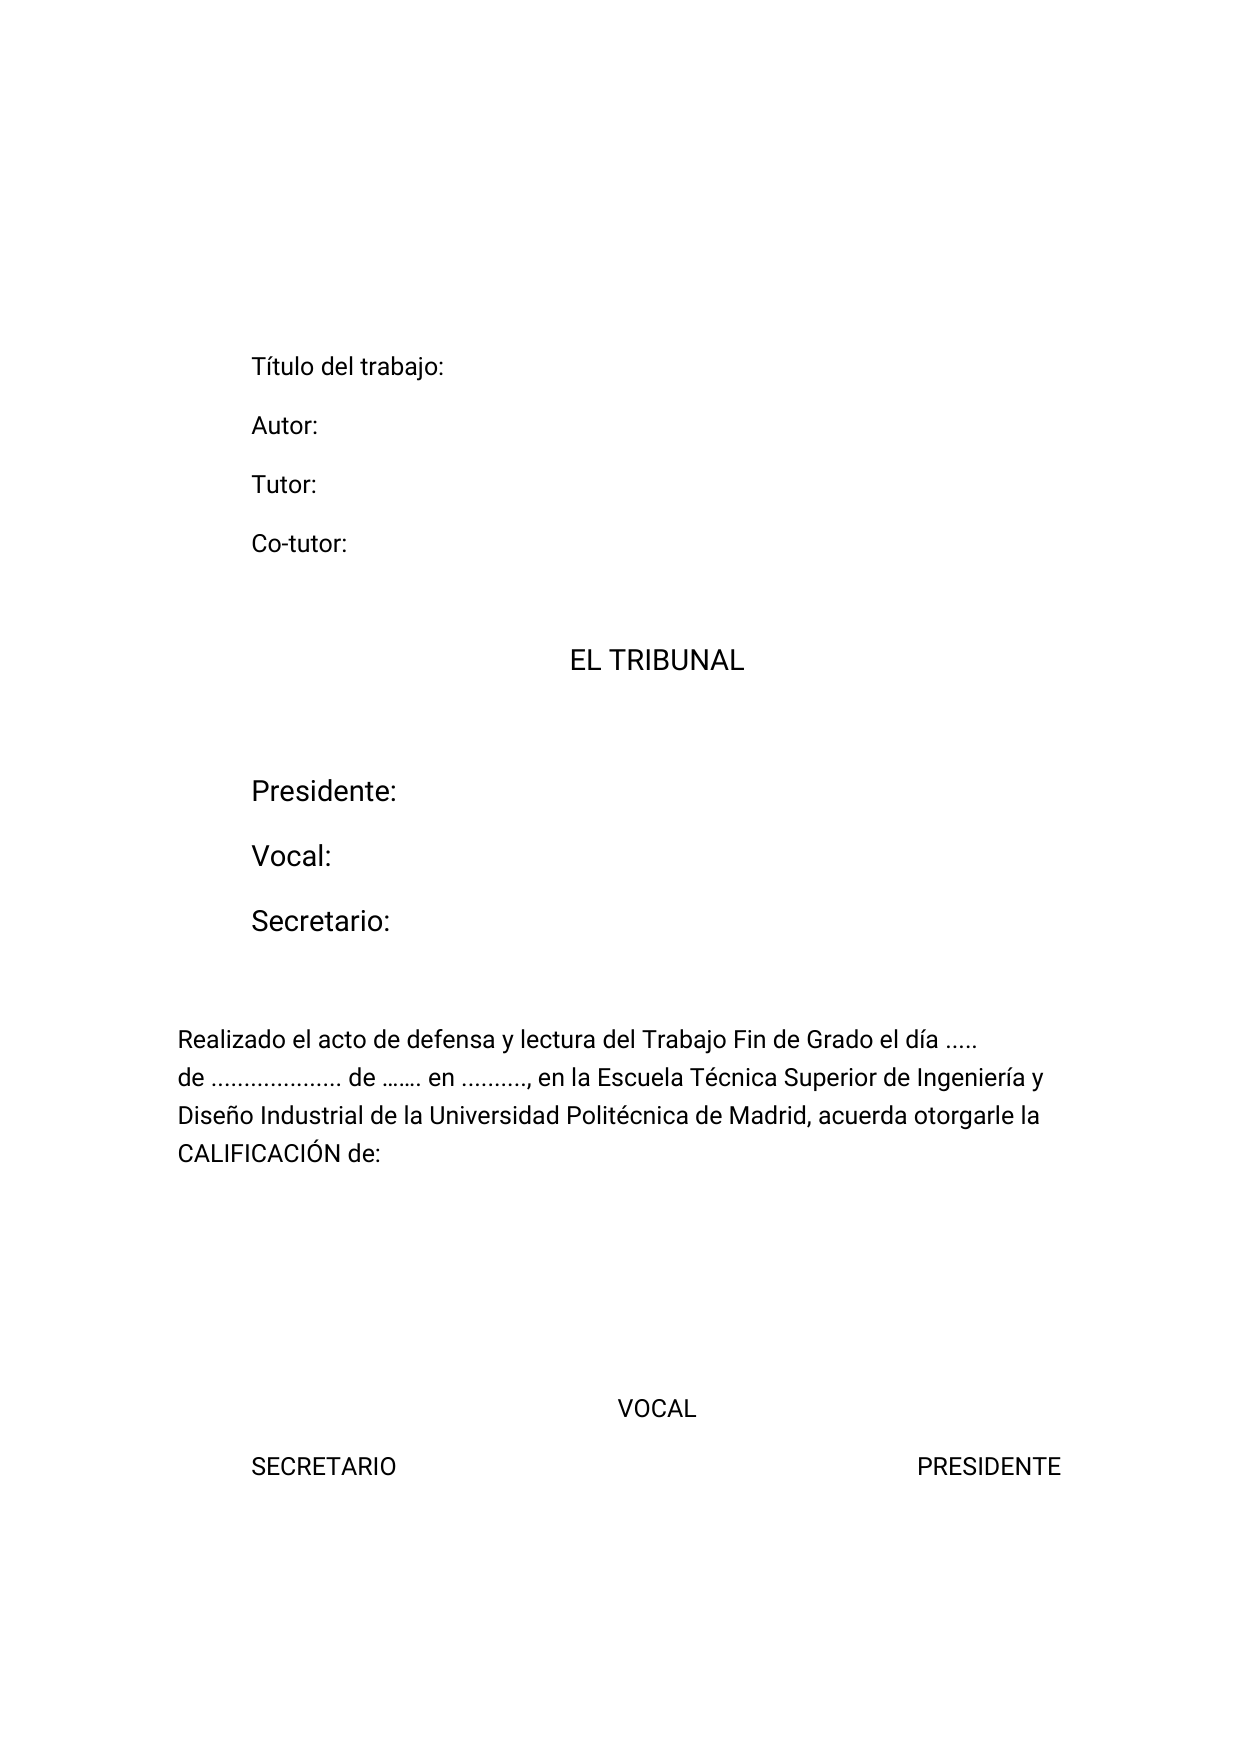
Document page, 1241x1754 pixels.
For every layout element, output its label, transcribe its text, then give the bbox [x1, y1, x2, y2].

text SECRETARIO PRESIDENTE [177, 1453, 1063, 1482]
text Vocal: [177, 839, 1063, 873]
text Realizado el acto de defensa y lectura del Trabajo Fin de Grado el día ..... de .................... de ……. en .........., en la Escuela Técnica Superior de Ingeniería y Diseño Industrial de la Universidad Politécnica de Madrid, acuerda otorgarle la CALIFICACIÓN de: [177, 1025, 1063, 1168]
text VOCAL [177, 1394, 1063, 1423]
text Presidente: [177, 774, 1063, 808]
text Título del trabajo: [177, 352, 1063, 382]
text Secretario: [177, 904, 1063, 938]
text Autor: [177, 411, 1063, 440]
text Tutor: [177, 470, 1063, 499]
text Co-tutor: [177, 529, 1063, 558]
text EL TRIBUNAL [177, 643, 1063, 678]
